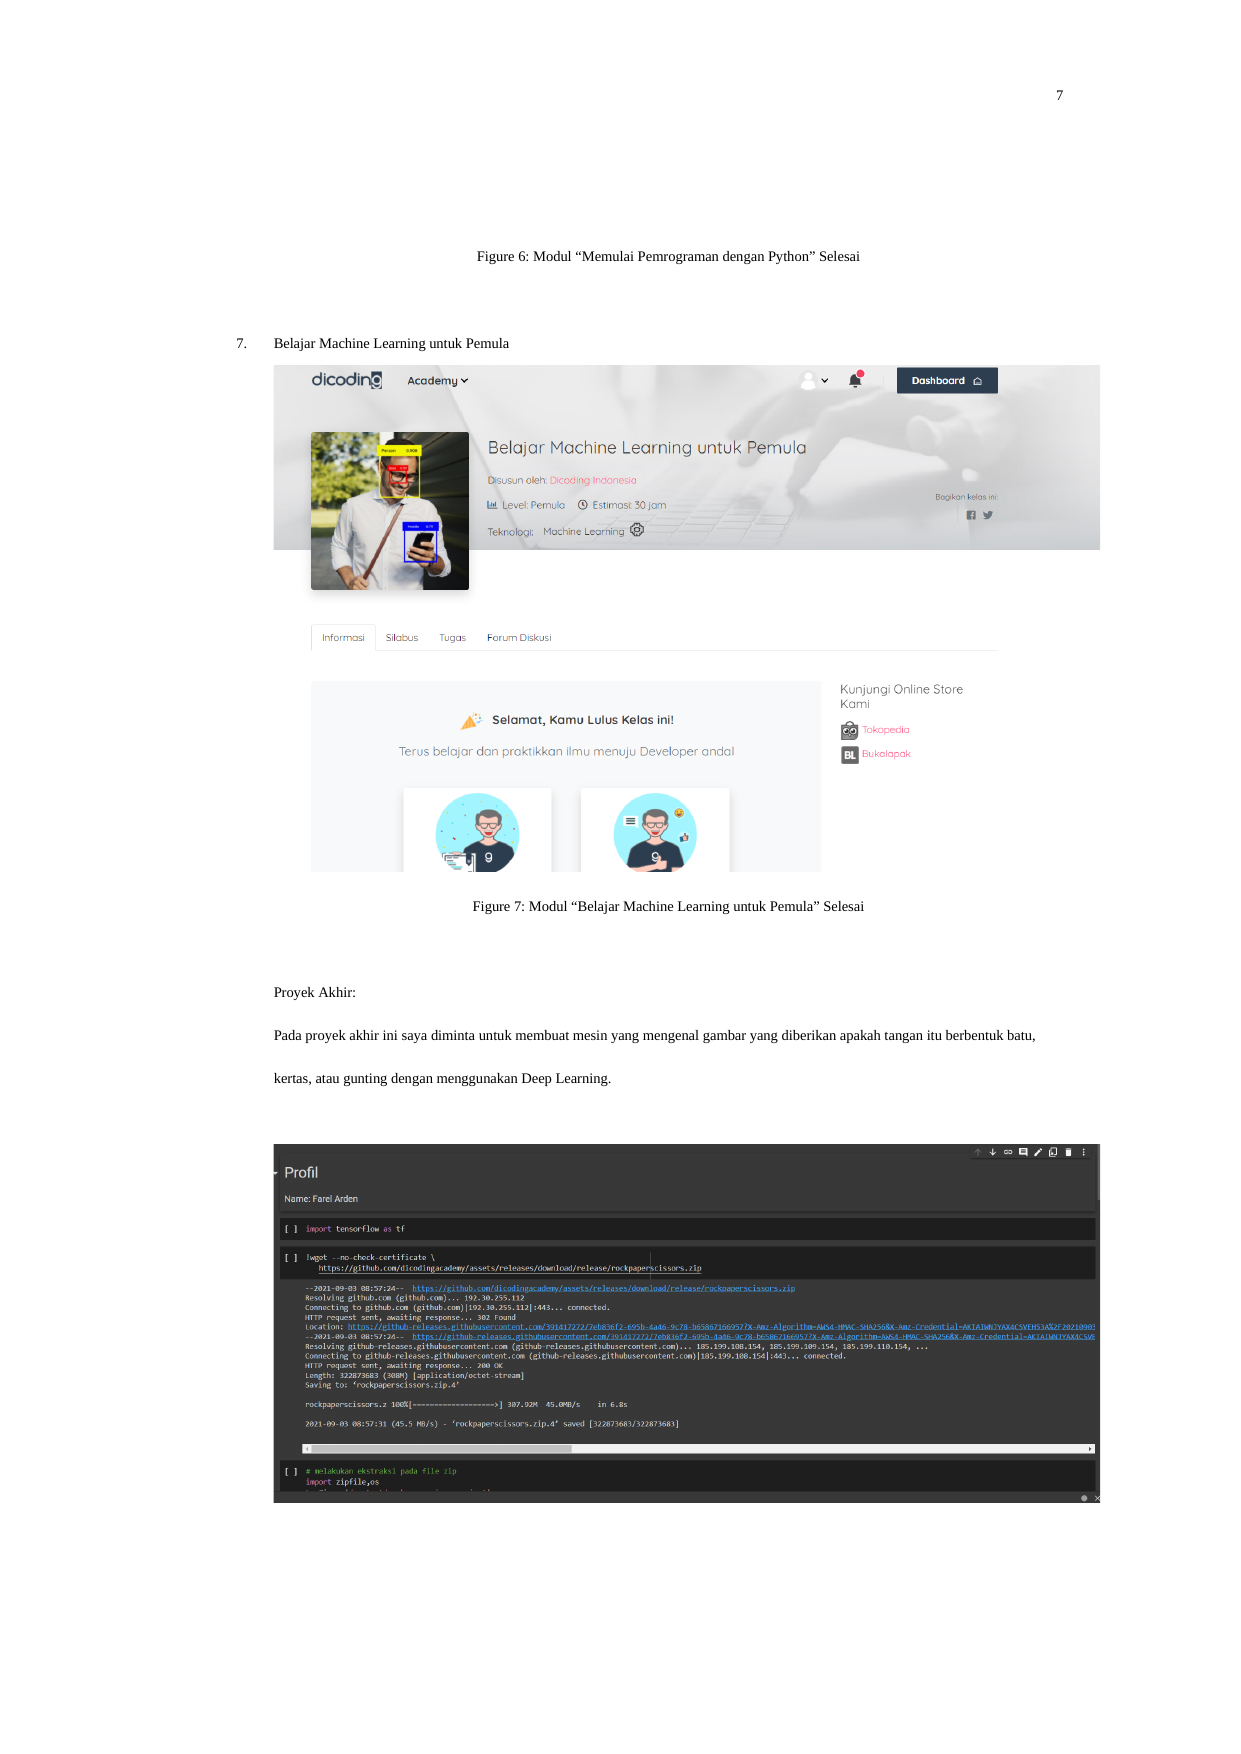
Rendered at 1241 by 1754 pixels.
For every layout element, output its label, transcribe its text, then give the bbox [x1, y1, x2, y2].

list Belajar Machine Learning untuk Pemula [236, 322, 1063, 351]
list Proyek Akhir: [273, 972, 1063, 1001]
list Figure 6: Modul “Memulai Pemrograman dengan Python” Selesai [273, 236, 1063, 265]
list Figure 7: Modul “Belajar Machine Learning untuk Pemula” Selesai [273, 886, 1063, 914]
picture [273, 365, 1101, 872]
picture [273, 1144, 1101, 1503]
list Pada proyek akhir ini saya diminta untuk membuat mesin yang mengenal gambar yang diberikan apakah tangan itu berbentuk batu, kertas, atau gunting dengan menggunakan Deep Learning. [273, 1015, 1063, 1087]
